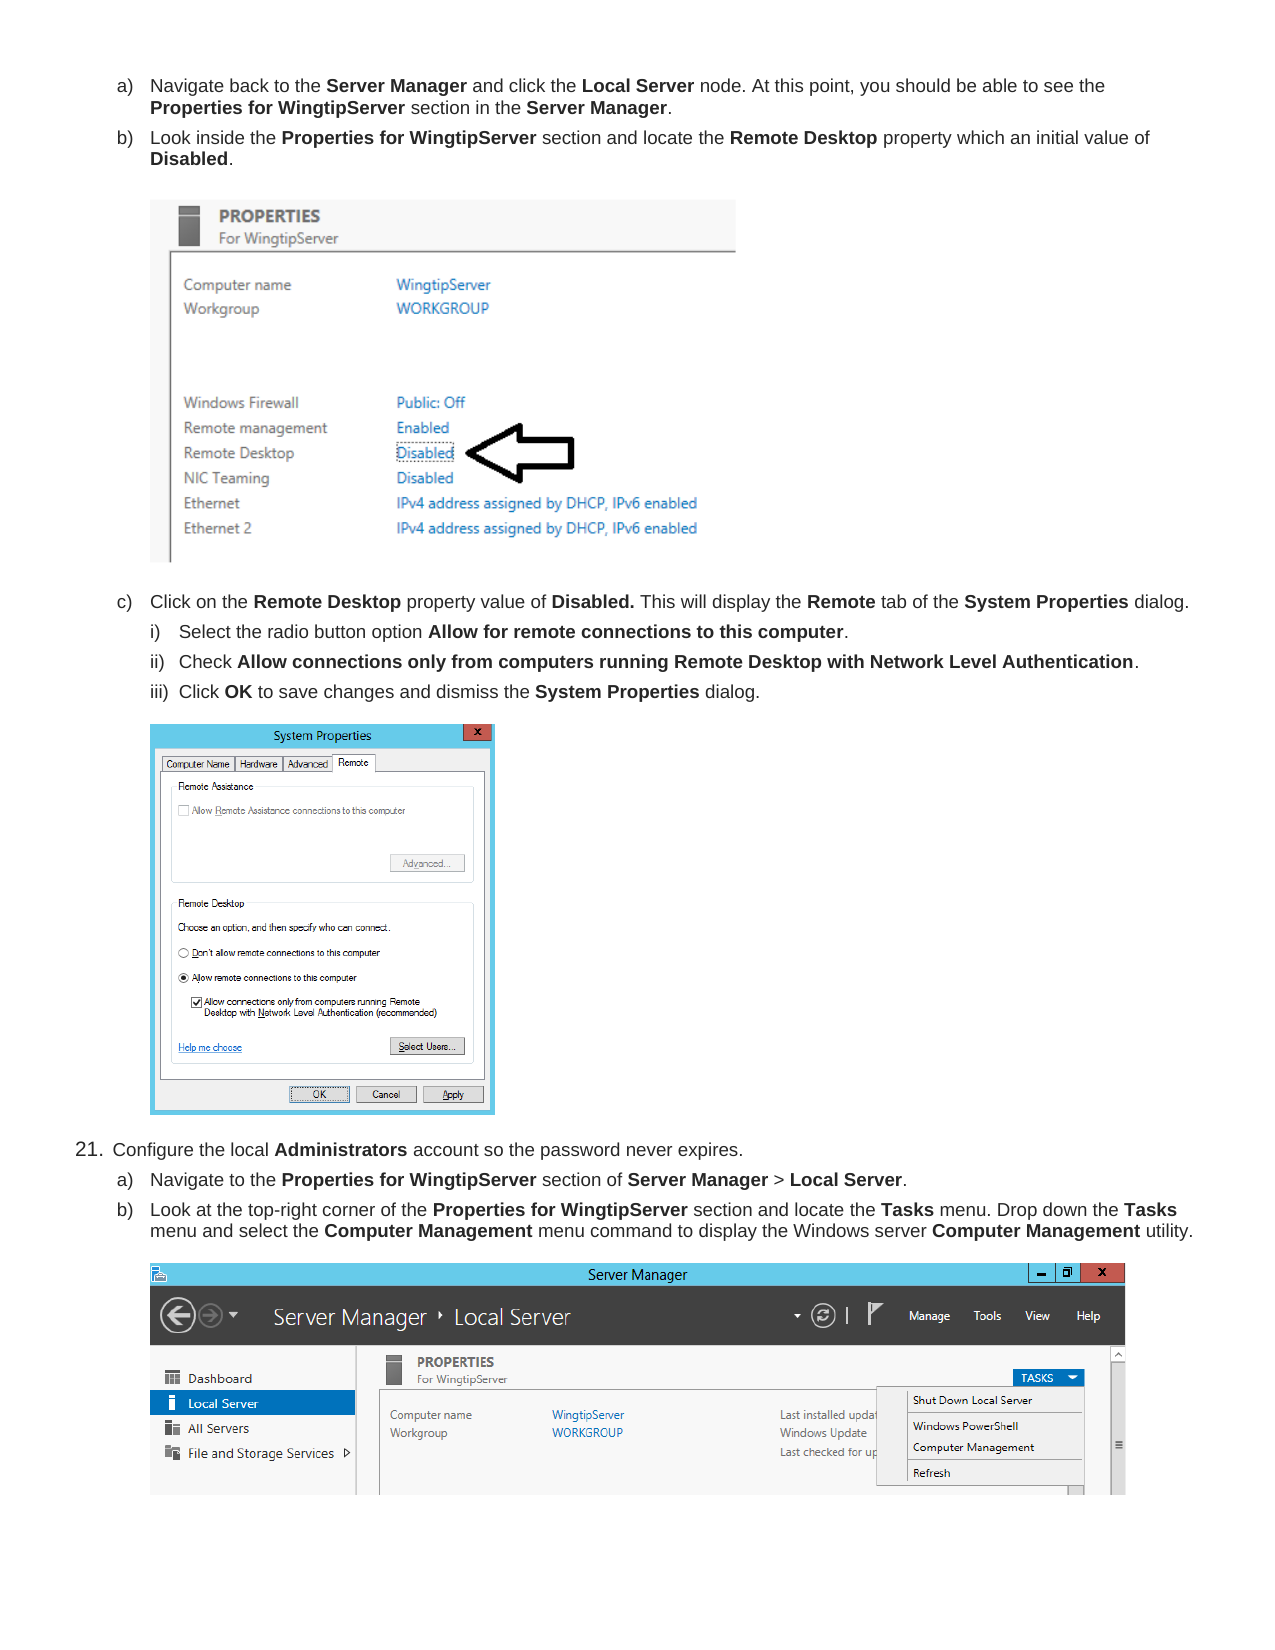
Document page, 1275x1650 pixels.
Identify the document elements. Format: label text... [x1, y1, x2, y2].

picture [150, 724, 495, 1115]
picture [150, 191, 752, 570]
text Navigate to the Properties for WingtipServer section of Server Manager > Local Server. [117, 1169, 1200, 1190]
picture [150, 1263, 1125, 1495]
text Select the radio button option Allow for remote connections to this computer. [150, 621, 1200, 643]
text Look inside the Properties for WingtipServer section and locate the Remote Desktop property which an initial value of Disabled. [117, 126, 1200, 169]
text Check Allow connections only from computers running Remote Desktop with Network Level Authentication. [150, 651, 1200, 673]
text Look at the top-right corner of the Properties for WingtipServer section and locate the Tasks menu. Drop down the Tasks menu and select the Computer Management menu command to display the Windows server Computer Management utility. [117, 1198, 1200, 1242]
text Click on the Remote Desktop property value of Disabled. This will display the Remote tab of the System Properties dialog. [117, 591, 1200, 613]
text Click OK to save changes and dismiss the System Properties dialog. [150, 681, 1200, 703]
text Configure the local Administrators account so the password never expires. [75, 1136, 1200, 1160]
text Navigate back to the Server Manager and click the Local Server node. At this point, you should be able to see the Properties for WingtipServer section in the Server Manager. [117, 75, 1200, 118]
